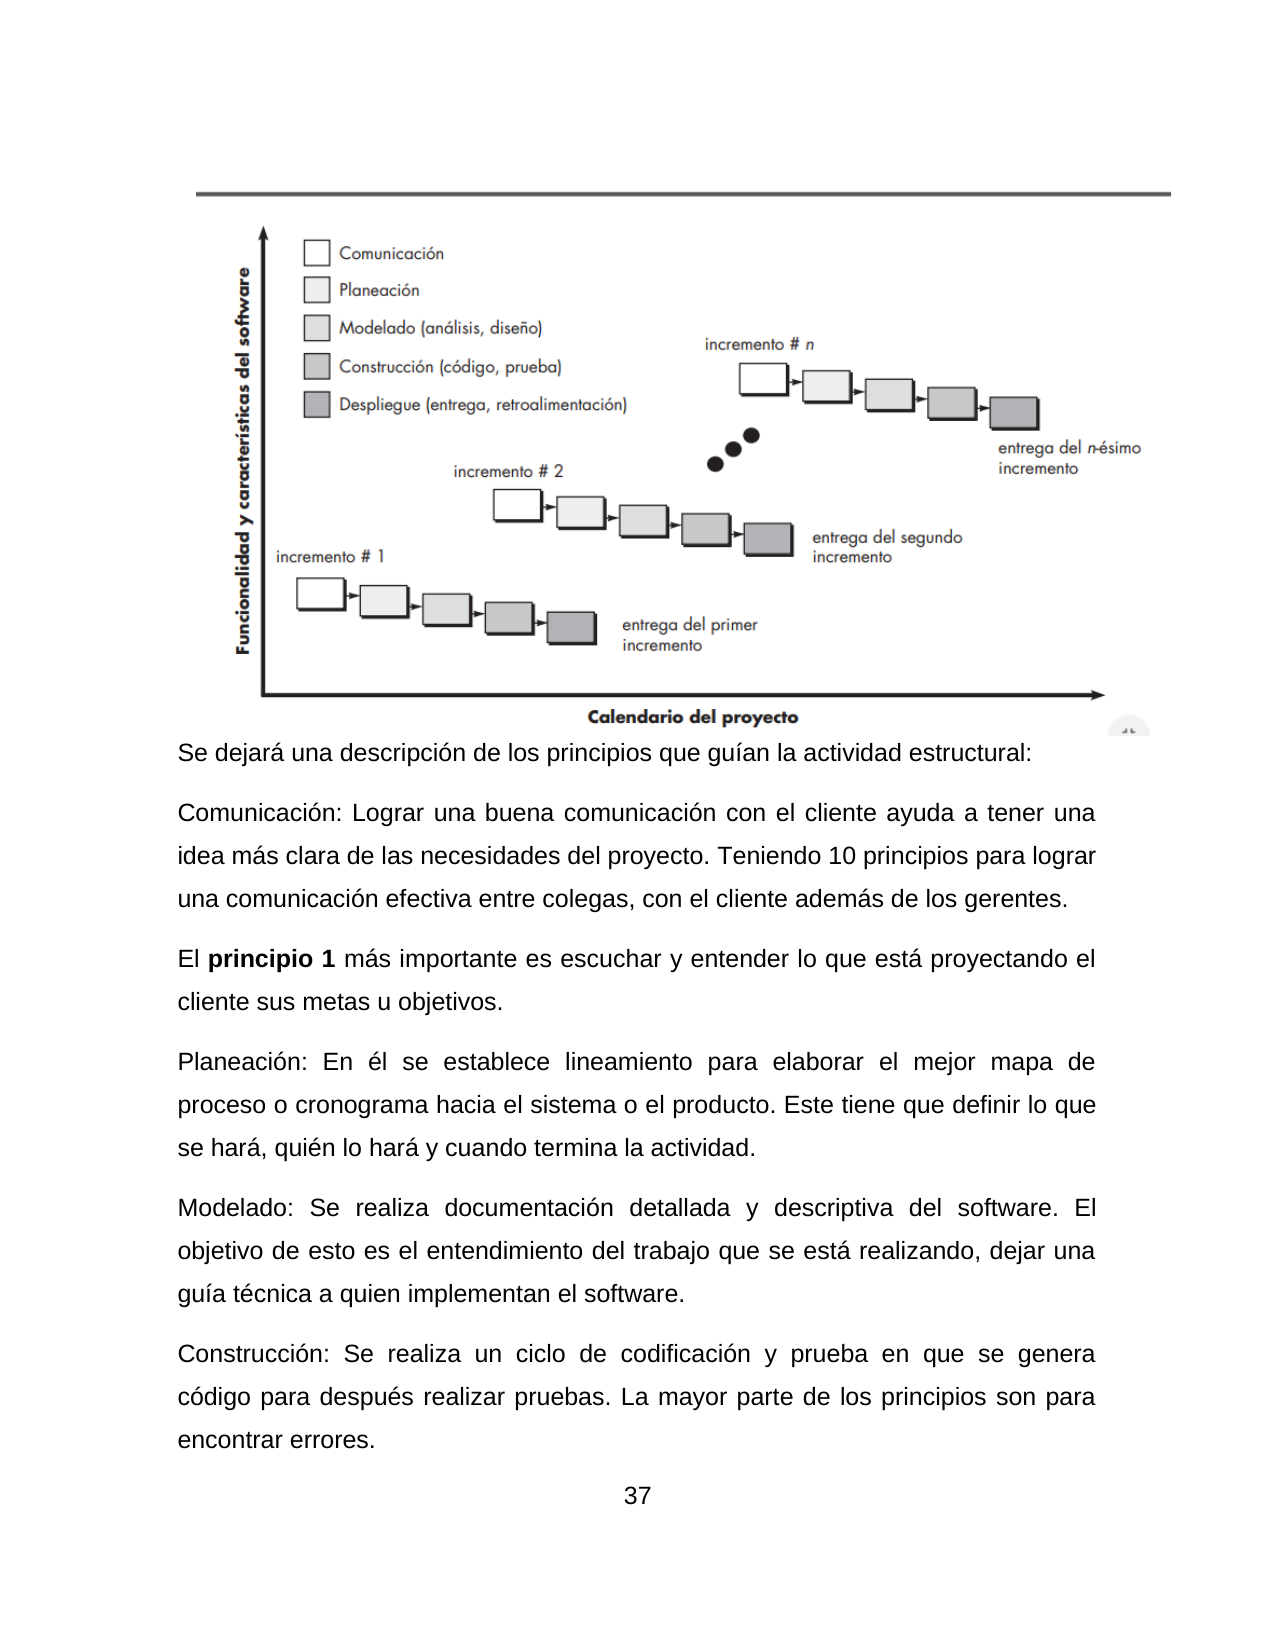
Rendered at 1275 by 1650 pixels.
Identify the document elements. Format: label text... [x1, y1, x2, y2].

text El principio 1 más importante es escuchar y entender lo que está proyectando el cliente sus metas u objetivos. [177, 943, 1098, 1015]
text Se dejará una descripción de los principios que guían la actividad estructural: [177, 738, 1098, 766]
text Comunicación: Lograr una buena comunicación con el cliente ayuda a tener una idea más clara de las necesidades del proyecto. Teniendo 10 principios para lograr una comunicación efectiva entre colegas, con el cliente además de los gerentes. [177, 797, 1098, 912]
text Planeación: En él se establece lineamiento para elaborar el mejor mapa de proceso o cronograma hacia el sistema o el producto. Este tiene que definir lo que se hará, quién lo hará y cuando termina la actividad. [177, 1046, 1098, 1161]
text Construcción: Se realiza un ciclo de codificación y prueba en que se genera código para después realizar pruebas. La mayor parte de los principios son para encontrar errores. [177, 1338, 1098, 1453]
text Modelado: Se realiza documentación detallada y descriptiva del software. El objetivo de esto es el entendimiento del trabajo que se está realizando, dejar una guía técnica a quien implementan el software. [177, 1192, 1098, 1307]
